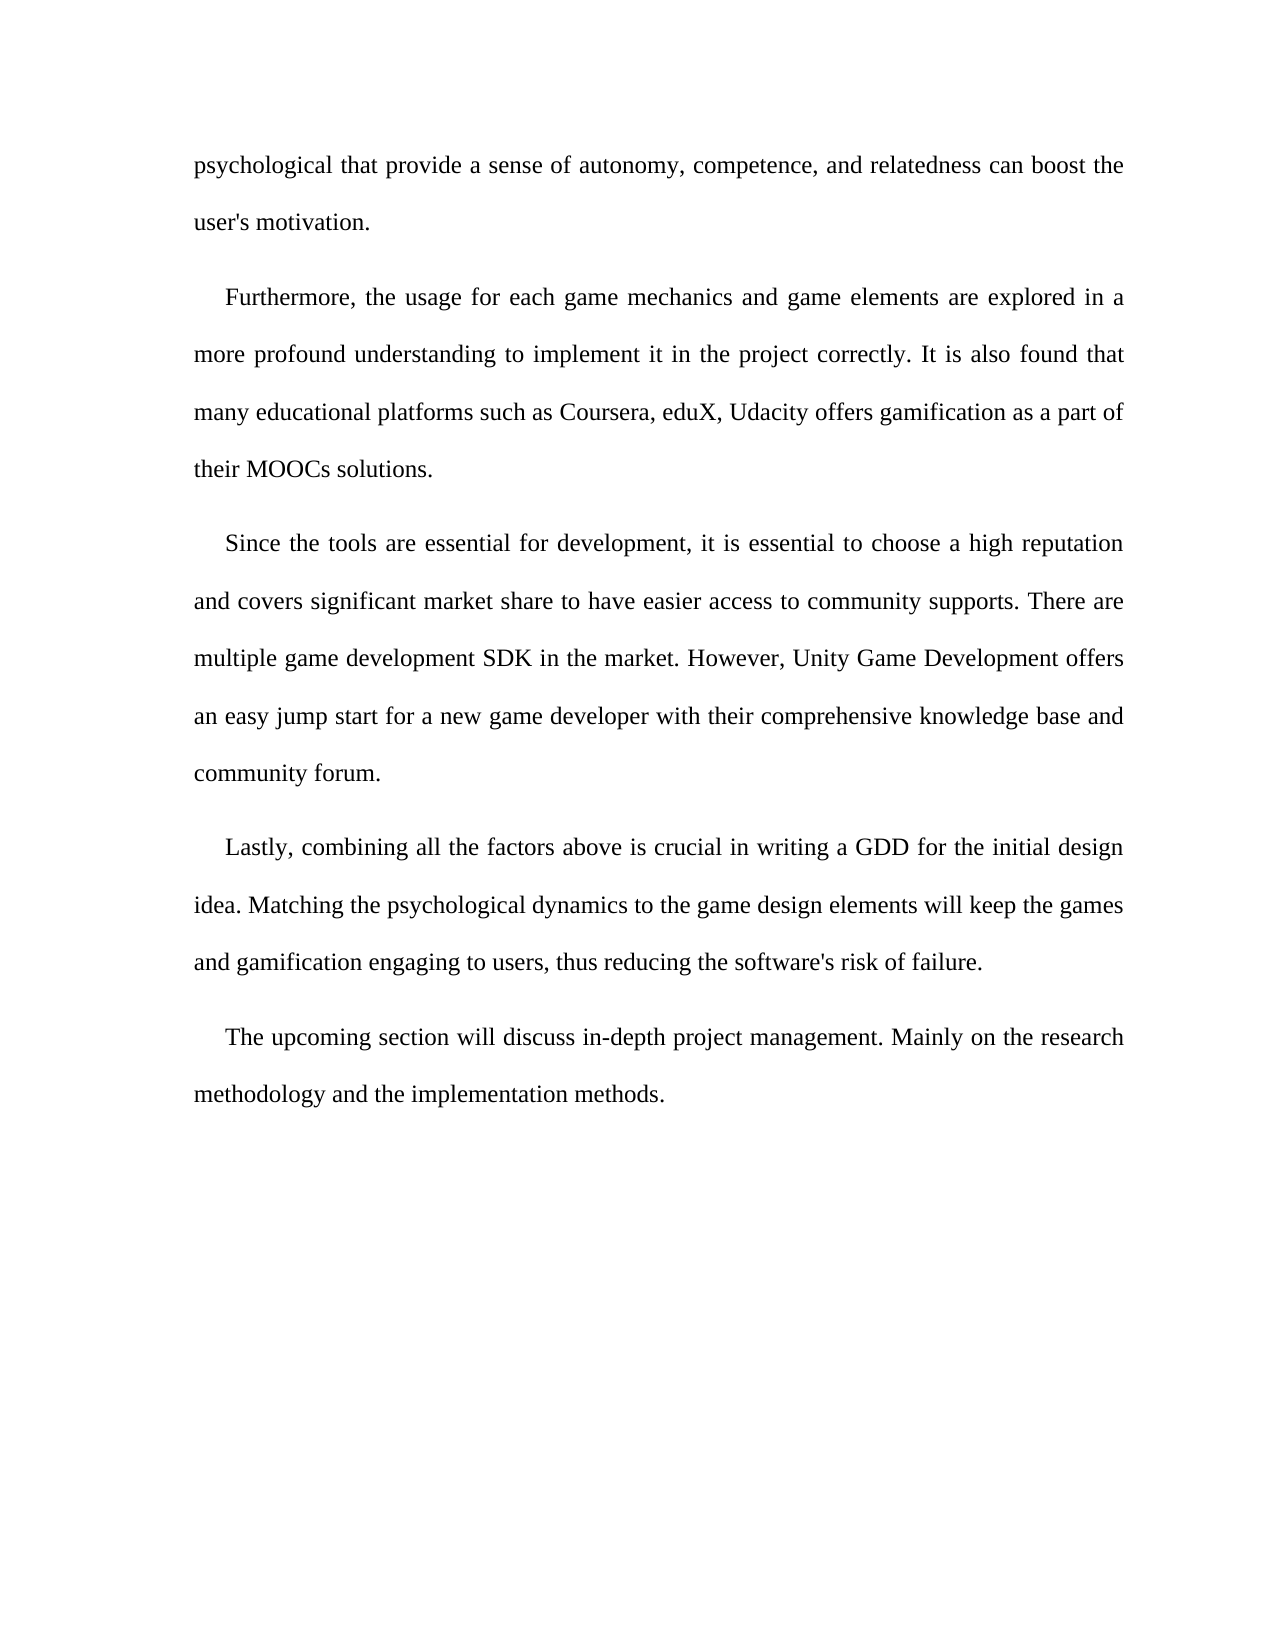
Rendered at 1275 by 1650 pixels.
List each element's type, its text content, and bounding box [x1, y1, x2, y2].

text Since the tools are essential for development, it is essential to choose a high reputation and covers significant market share to have easier access to community supports. There are multiple game development SDK in the market. However, Unity Game Development offers an easy jump start for a new game developer with their comprehensive knowledge base and community forum. [194, 528, 1125, 787]
text Lastly, combining all the factors above is crucial in writing a GDD for the initial design idea. Matching the psychological dynamics to the game design elements will keep the games and gamification engaging to users, thus reducing the software's risk of failure. [194, 832, 1125, 976]
text The upcoming section will discuss in-depth project management. Mainly on the research methodology and the implementation methods. [194, 1022, 1125, 1108]
text Furthermore, the usage for each game mechanics and game elements are explored in a more profound understanding to implement it in the project correctly. It is also found that many educational platforms such as Coursera, eduX, Udacity offers gamification as a part of their MOOCs solutions. [194, 282, 1125, 483]
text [194, 150, 1125, 236]
